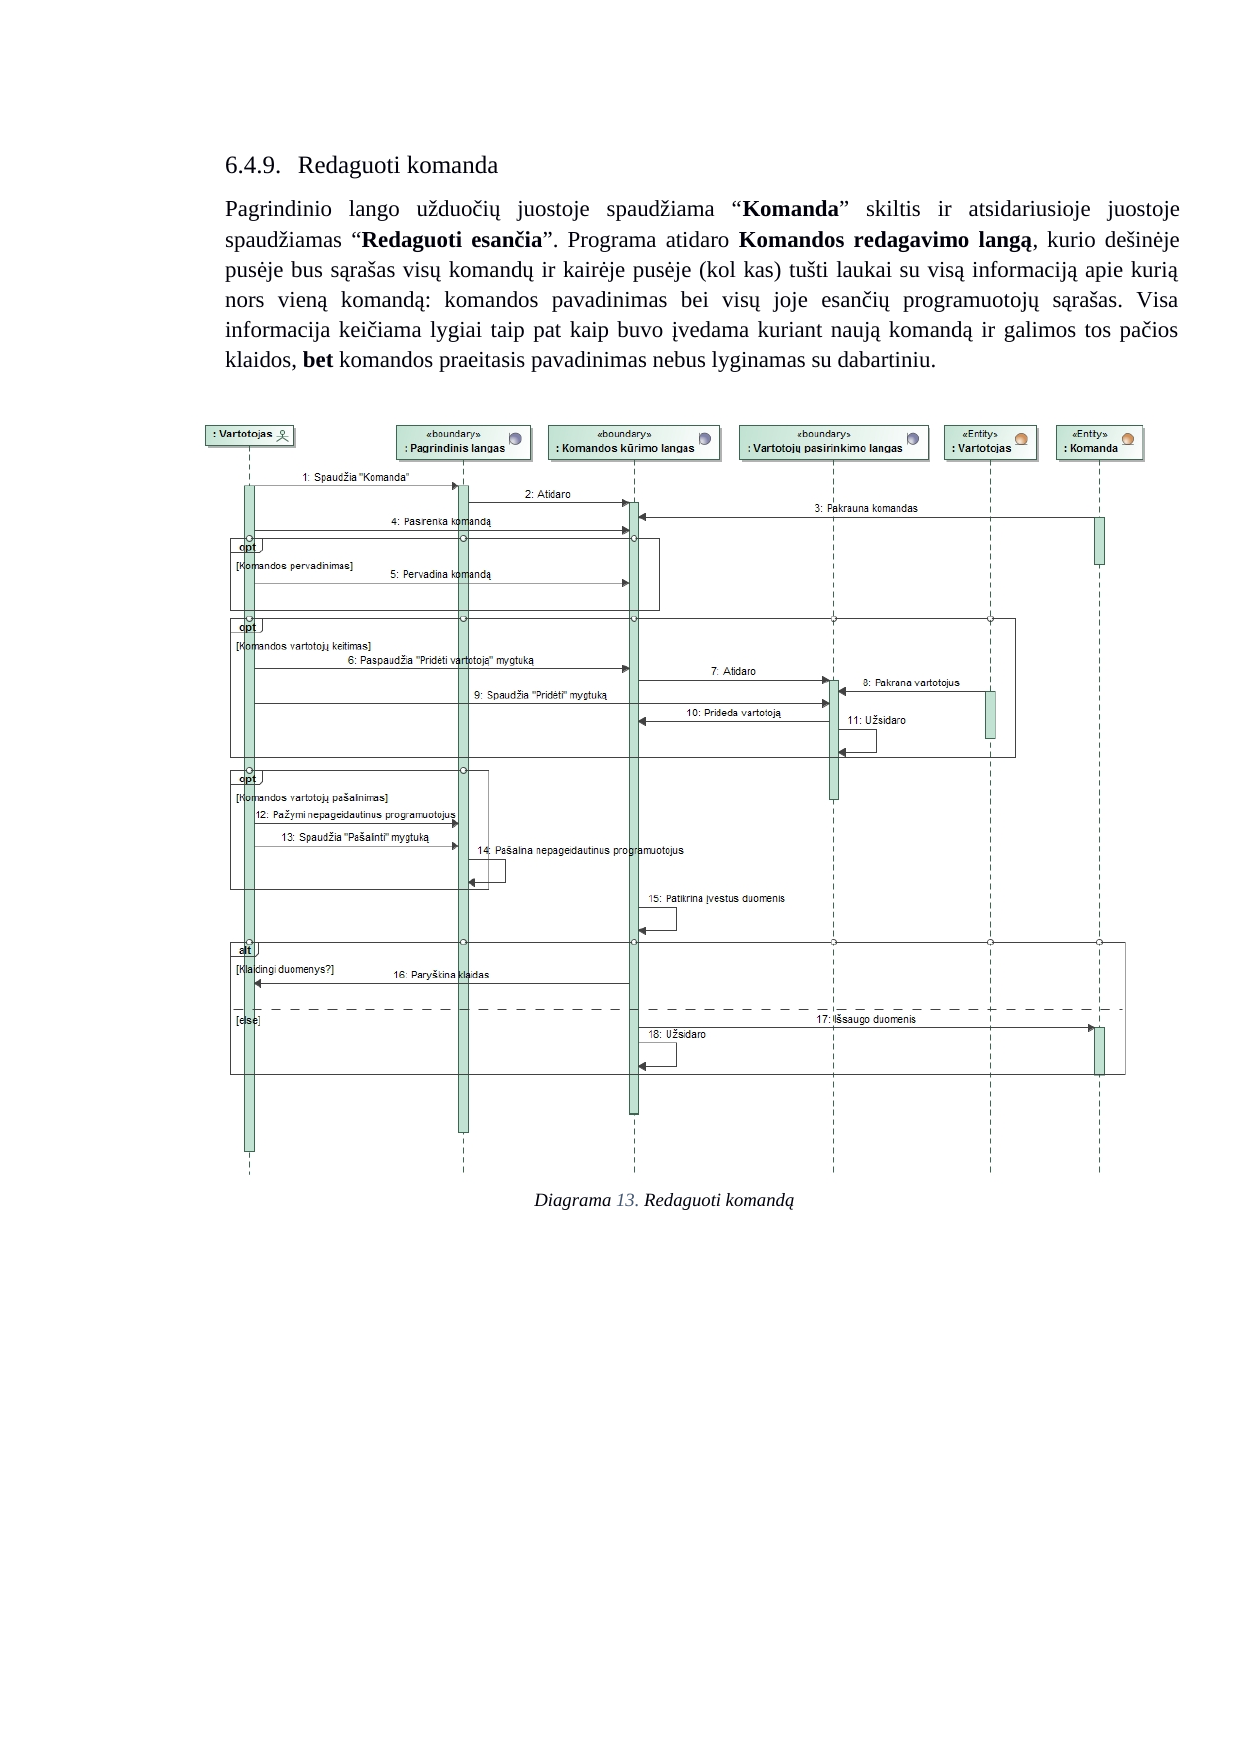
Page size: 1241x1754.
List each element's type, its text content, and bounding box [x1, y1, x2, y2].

text Diagrama 13. Redaguoti komandą [150, 1188, 1180, 1210]
subtitle Redaguoti komanda [225, 150, 1180, 179]
picture [175, 407, 1156, 1185]
